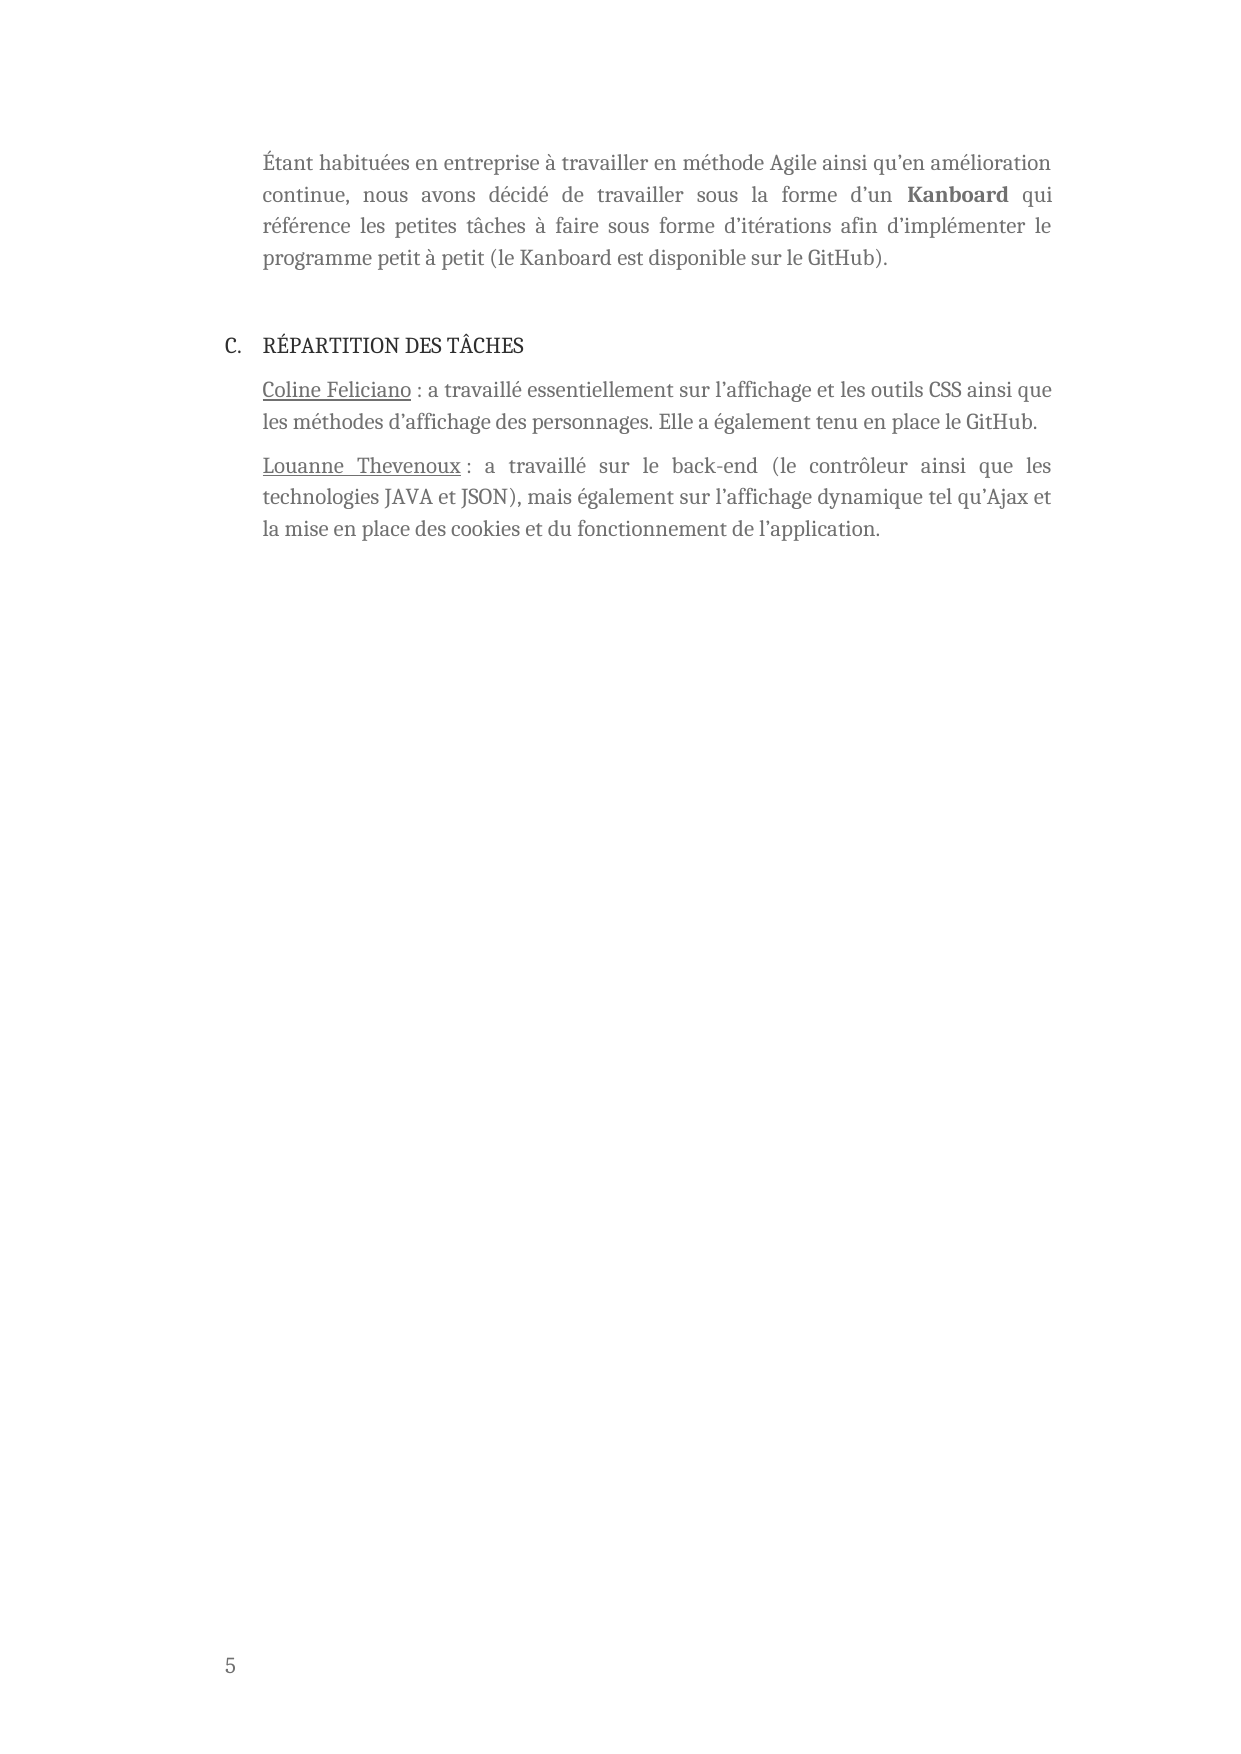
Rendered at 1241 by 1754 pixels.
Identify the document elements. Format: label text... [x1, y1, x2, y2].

subtitle Coline Feliciano : a travaillé essentiellement sur l’affichage et les outils CSS ainsi que les méthodes d’affichage des personnages. Elle a également tenu en place le GitHub. [262, 377, 1053, 435]
subtitle Étant habituées en entreprise à travailler en méthode Agile ainsi qu’en amélioration continue, nous avons décidé de travailler sous la forme d’un Kanboard qui référence les petites tâches à faire sous forme d’itérations afin d’implémenter le programme petit à petit (le Kanboard est disponible sur le GitHub). [262, 150, 1053, 271]
subtitle RÉPARTITION DES TÂCHES [225, 333, 1053, 359]
subtitle Louanne Thevenoux : a travaillé sur le back-end (le contrôleur ainsi que les technologies JAVA et JSON), mais également sur l’affichage dynamique tel qu’Ajax et la mise en place des cookies et du fonctionnement de l’application. [262, 452, 1053, 542]
